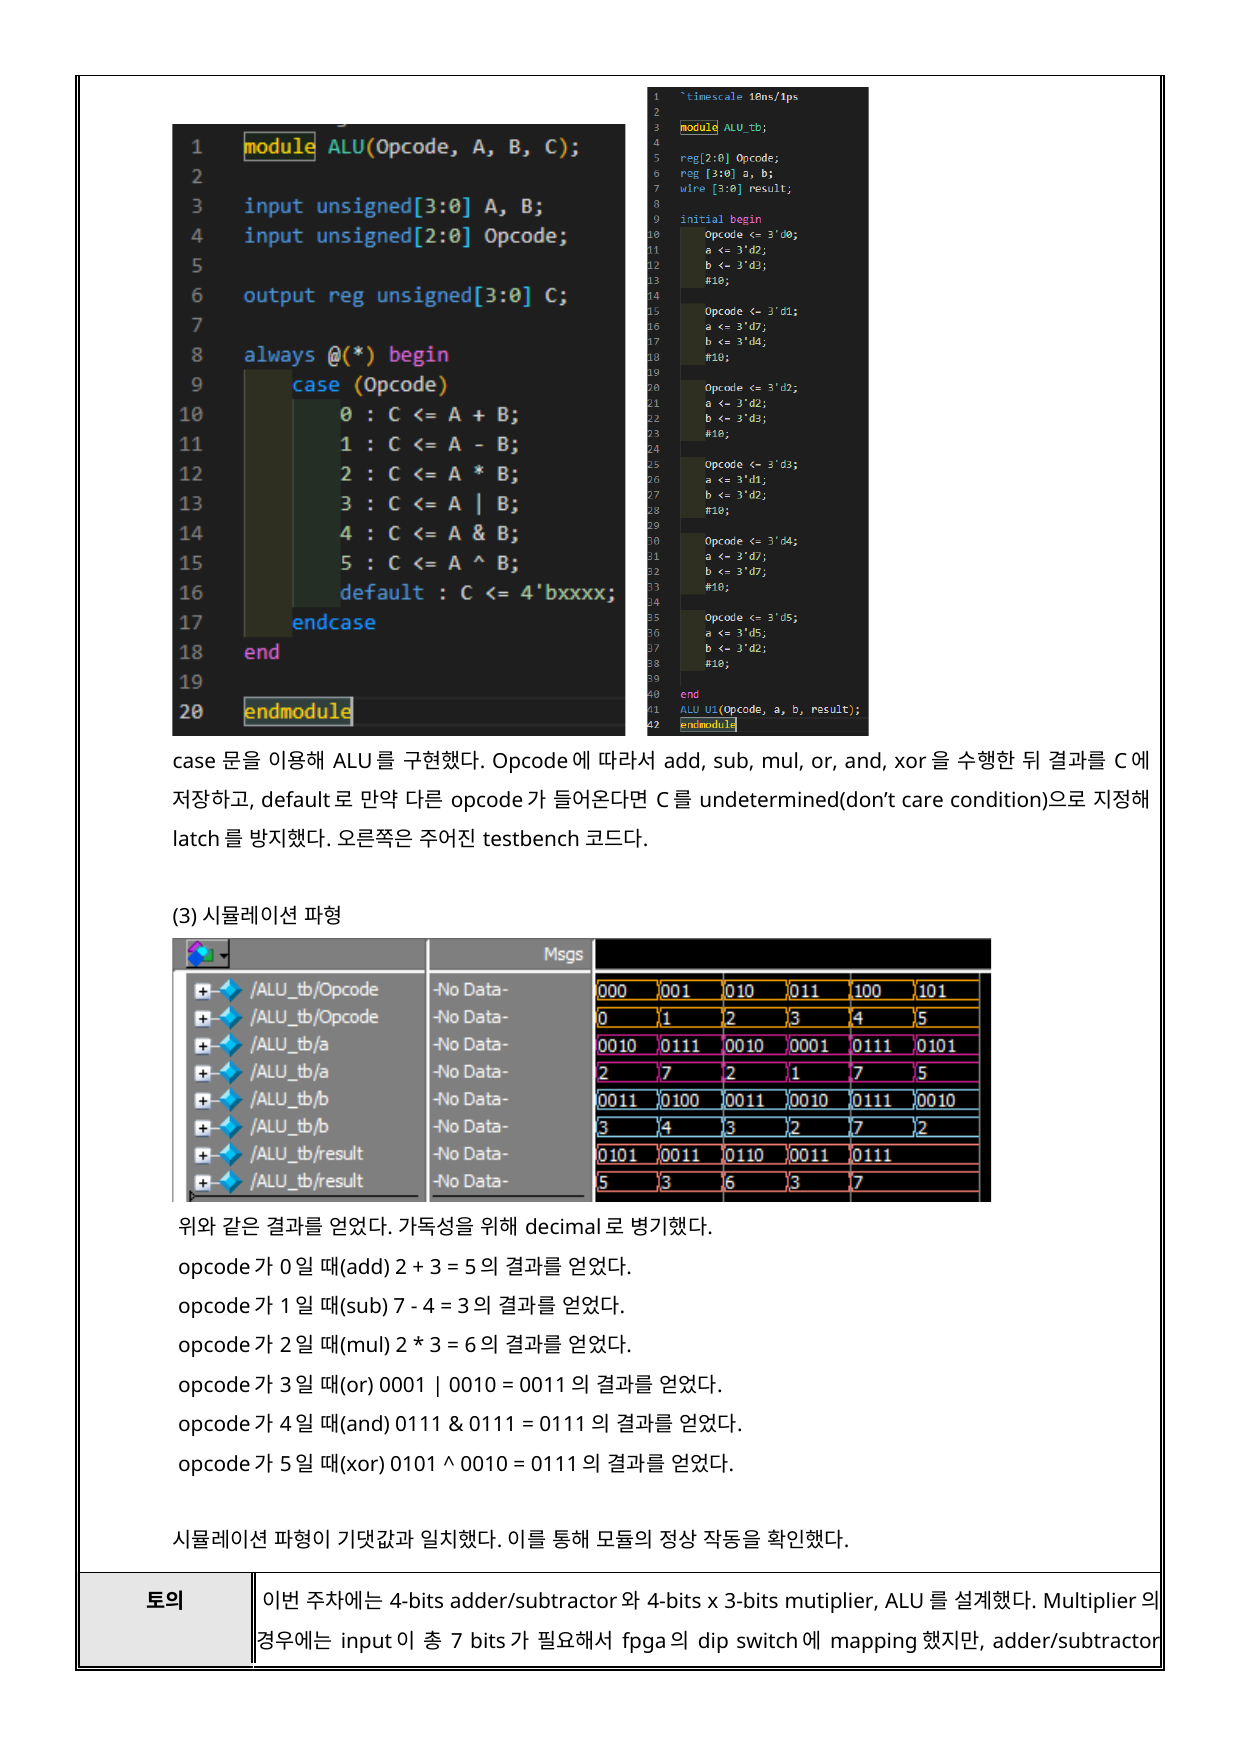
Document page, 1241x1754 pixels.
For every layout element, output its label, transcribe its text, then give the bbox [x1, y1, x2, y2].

picture [172, 124, 626, 736]
table_cell 토의 [80, 1573, 253, 1666]
table_cell 1. 4-bits Adder/Subtractor (1) 구현하고자 하는 논리회로 위 그림과 같이 A3~A0과, B3~B0, 그리고 M을 입력받아서 결과 S3~S0과 Carry out, Overflow flag를 출력하는 4-bits adder/subtractor를 설계하고자 하였다. (2) Verilog 코드 먼저 Structural modeling을 위하여 1-bit full adder를 gate-level로 설계했다. 이후 위 그림과 같이 선을 연결했다. A는 Full Adder에 그대로 붙이고, B는 M과 XOR을 한 결과를 붙였다. 가장 하위 비트의 Full Adder에는 carry in으로 M이 들어갔다. 최종 carry out으로 C[3]이, overflow flag로 C[2] XOR C[3]이 들어갔다. 위는 테스트벤치 코드다. 모듈에 선을 연결한 후 4+7, 13+12, 13-5, 5-2를 연산하기 위해 값을 넣었다. (3) 시뮬레이션 파형 위와 같은 결과를 얻었다. 가독성을 위해 A와 B, S는 signed decimal로 병기했다. 설계한 모듈은 4-bits signed integer 두 개의 덧셈/뺄셈을 연산하는 모듈이었기 때문에 가능한 A, B, S값의 범위가 -8 ~ +7까지였다. 그래서 4 + 7 = 11에서 11은 표현할 수 있는 범위를 넘어가기 때문에 overflow가 났다. 두번째에서 A에 13(=4’b1101), B에 12(=4’b1100)을 인가해 13 + 12를 연산하고자 했는데, 이를 모듈이 singed 4-bits로 받아들여 -3(=4’b1101)과 -4(=4’b1100)의 덧셈을 계산해 -7(=4’b1001)을 연산하고, 이는 표현할 수 있는 범위 내기 때문에 overflow flag가 0이었다. 세 번째 역시 비슷하게 A의 13을 -3으로 읽고 -3 - (+5)를 연산해 -8을 출력했고, 이 역시 4-bits signed 범위 내기 때문에 overflow가 나지 않았다. 네 번째는 5 - 2 = 3으로 A와 B, S 모두 범위 내의 연산이었기 때문에 역시 overflow가 나지 않았다. 2. 4-bits x 3-bits Multiplier (1) 구현하고자 하는 회로 위와 같이 3-bits A와 4-bits B를 받아 둘을 곱한 결과를 출력하는 Multiplier를 설계하고자 했다. 설계 논리는 오른쪽과 같이 B를 모두 A의 각 비트와 and연산을 한 뒤에 결과를 A 각 비트의 자릿수에서 더한 결과가 Multiply가 되는 것을 이용했다. 이를 위해 (A비트 개수 - 1)만큼의 B비트 Adder가 필요했고, 각 Adder에 A의 각 비트와 B의 모든 비트의 and연산을 넣어줘야 하기 때문에 (A의 bit 수) x (B의 bit 수) 만큼의 and gate가 필요했다. (2) Verilog 코드 먼저 모듈에 4-bits adder가 필요하기 때문에 이를 위해 4-bits ripple carry adder를 설계했다. ripple carry adder에 full adder가 필요하기 때문에 full adder를 먼저 gate-level로 설계한 뒤 structural 하게 ripple carry adder를 설계했다. 이후에 ripple carry adder를 이용해 최종적으로 multiplier를 설계했다. 연산 결과의 최하위 bit는 A[0] & B[0]으로 고정이고, 첫 번째 ripple carry adder의 input으로 A[1]과 B의 모든 비트의 and 결과와 {0, A[0] & B[3:1]}이 들어갔다. 두 번째 ripple carry adder의 input으로는 A[2]와 B의 모든 비트의 and 결과와 첫 번째 adder의 carry와 sum[3:1]이 들어갔다. 위는 testbench 코드로 3-bits A와 4-bits B에 값을 인가해 7-bits C에 결과를 받았다. 14*5, 8*3, 13*7, 10*2를 연산하기 위해 A와 B에 값을 넣었다. (3) 시뮬레이션 파형 위는 testbench를 simulation한 파형이다. 가독성을 위해 A, B, C 모두 unsigned decimal로 병기했다. 네 가지 모든 case에서 기대한 값과 같이 A와 B를 곱한 결과가 나온 것을 확인했다. (4) FPGA 검증 FPGA에 multiplier 모듈을 올렸다. pin은 LED 2~8까지에 C6~0을 넣었고, DIP SWITCH 1~3에 A2~0을, 5~8에 B3~0을 넣었다. 3’b011(3) * 4’b0010(2) = 7’b0000110(6)이 나왔다. 3’b111(7) * 4’b0010(2) = 7’b0001110(14)가 나왔다. 3’b111(7) * 4’b1010(10) = 7’b1000110(70)이 나왔다. 3’b101(5) * 4’b1011(11) = 7’b0110111(55)가 나왔다. 3. ALU 설계 (1) 구현하고자 하는 회로 위 그림과 같이 두 개의 Operand와 Opcode를 받아서 연산 결과를 출력하는 Arithmetic and Logic Unit을 설계하고자 했다. Opcode는 위와 같고, operand는 둘 다 4-bits를 갖는 ALU를 설계해야 했다. (2) Verilog 코드 case 문을 이용해 ALU를 구현했다. Opcode에 따라서 add, sub, mul, or, and, xor을 수행한 뒤 결과를 C에 저장하고, default로 만약 다른 opcode가 들어온다면 C를 undetermined(don’t care condition)으로 지정해 latch를 방지했다. 오른쪽은 주어진 testbench 코드다. (3) 시뮬레이션 파형 위와 같은 결과를 얻었다. 가독성을 위해 decimal로 병기했다. opcode가 0일 때(add) 2 + 3 = 5의 결과를 얻었다. opcode가 1일 때(sub) 7 - 4 = 3의 결과를 얻었다. opcode가 2일 때(mul) 2 * 3 = 6의 결과를 얻었다. opcode가 3일 때(or) 0001 | 0010 = 0011의 결과를 얻었다. opcode가 4일 때(and) 0111 & 0111 = 0111의 결과를 얻었다. opcode가 5일 때(xor) 0101 ^ 0010 = 0111의 결과를 얻었다. 시뮬레이션 파형이 기댓값과 일치했다. 이를 통해 모듈의 정상 작동을 확인했다. [80, 76, 1160, 1572]
picture [647, 87, 869, 736]
picture [172, 938, 992, 1202]
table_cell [254, 1573, 1160, 1666]
